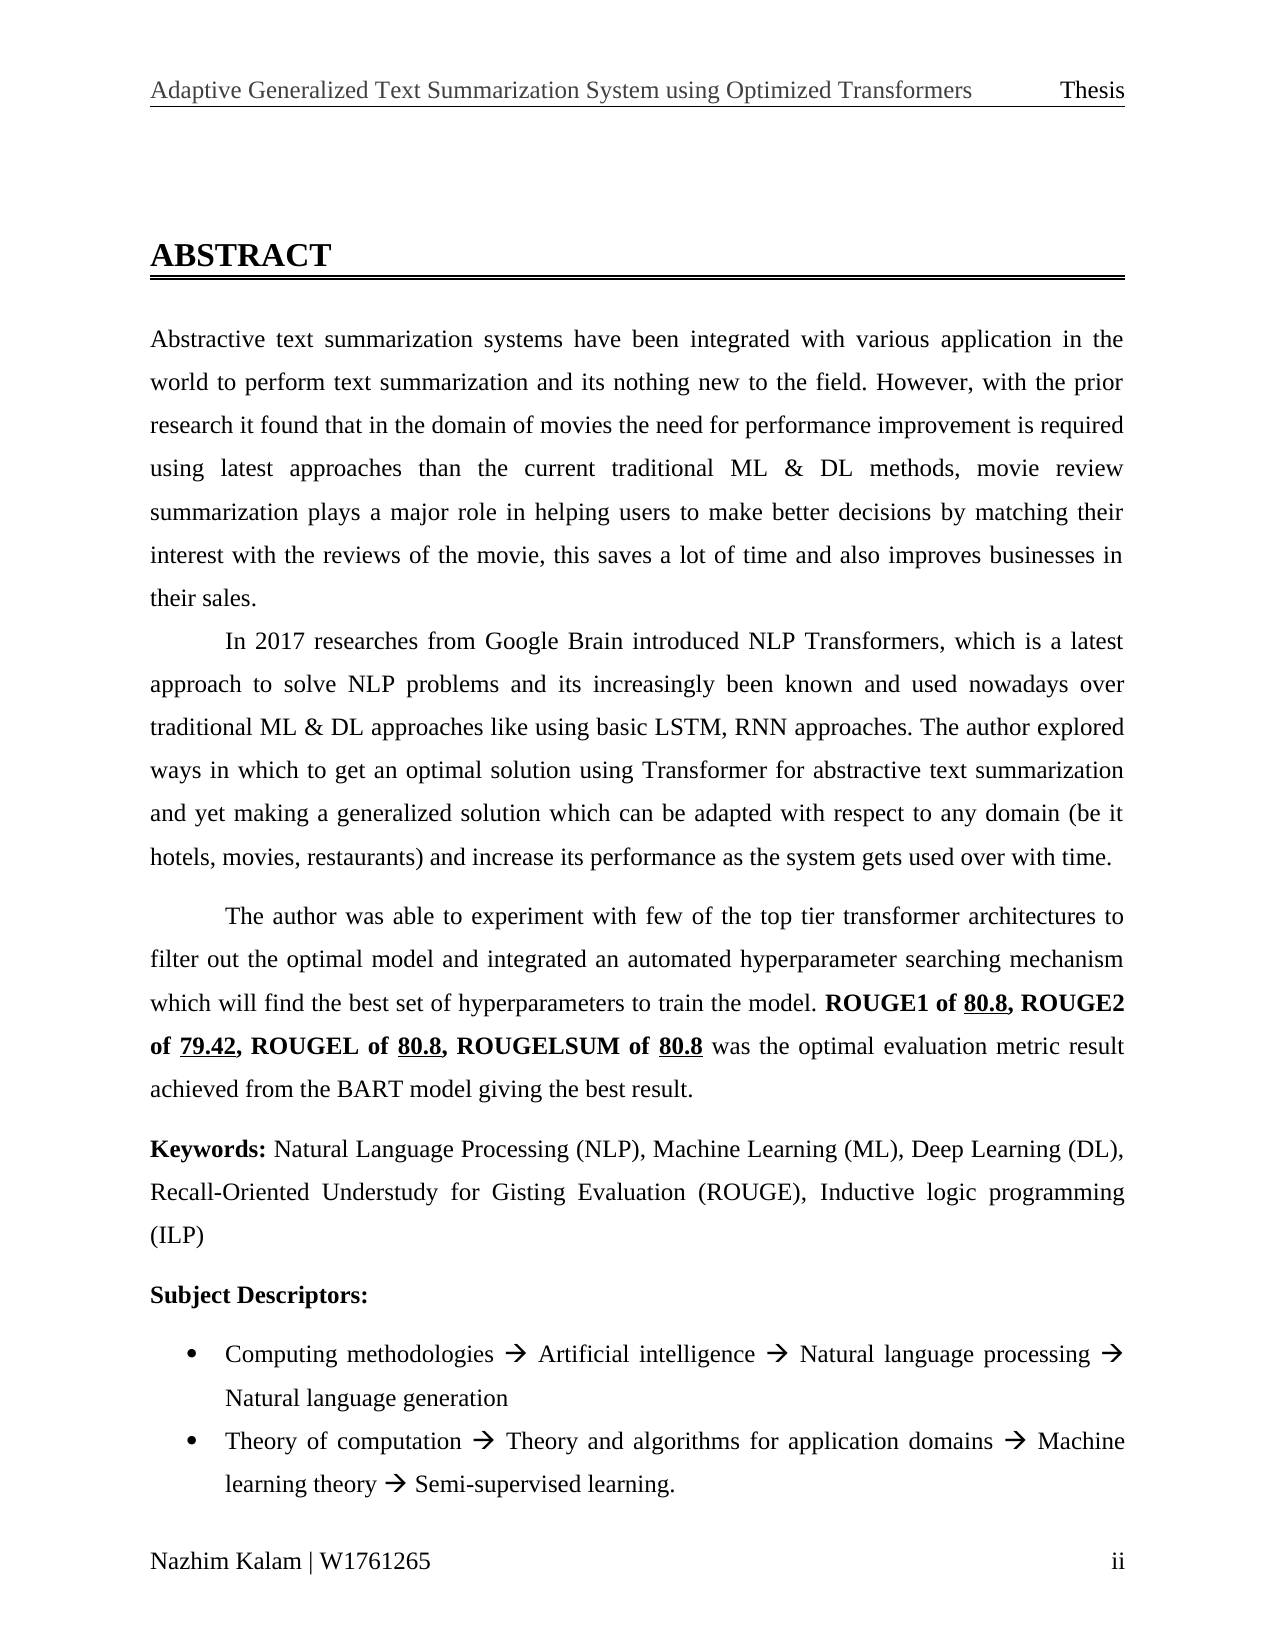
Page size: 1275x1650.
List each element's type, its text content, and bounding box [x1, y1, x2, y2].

subtitle ABSTRACT [150, 235, 1125, 275]
text Abstractive text summarization systems have been integrated with various application in the world to perform text summarization and its nothing new to the field. However, with the prior research it found that in the domain of movies the need for performance improvement is required using latest approaches than the current traditional ML & DL methods, movie review summarization plays a major role in helping users to make better decisions by matching their interest with the reviews of the movie, this saves a lot of time and also improves businesses in their sales. [150, 324, 1125, 612]
text Subject Descriptors: [150, 1280, 1125, 1308]
text In 2017 researches from Google Brain introduced NLP Transformers, which is a latest approach to solve NLP problems and its increasingly been known and used nowadays over traditional ML & DL approaches like using basic LSTM, RNN approaches. The author explored ways in which to get an optimal solution using Transformer for abstractive text summarization and yet making a generalized solution which can be adapted with respect to any domain (be it hotels, movies, restaurants) and increase its performance as the system gets used over with time. [150, 626, 1125, 870]
list Theory of computation Theory and algorithms for application domains Machine learning theory Semi-supervised learning. [187, 1426, 1125, 1498]
list Computing methodologies Artificial intelligence Natural language processing Natural language generation [187, 1339, 1125, 1411]
text Keywords: Natural Language Processing (NLP), Machine Learning (ML), Deep Learning (DL), Recall-Oriented Understudy for Gisting Evaluation (ROUGE), Inductive logic programming (ILP) [150, 1134, 1125, 1249]
text The author was able to experiment with few of the top tier transformer architectures to filter out the optimal model and integrated an automated hyperparameter searching mechanism which will find the best set of hyperparameters to train the model. ROUGE1 of 80.8, ROUGE2 of 79.42, ROUGEL of 80.8, ROUGELSUM of 80.8 was the optimal evaluation metric result achieved from the BART model giving the best result. [150, 901, 1125, 1103]
